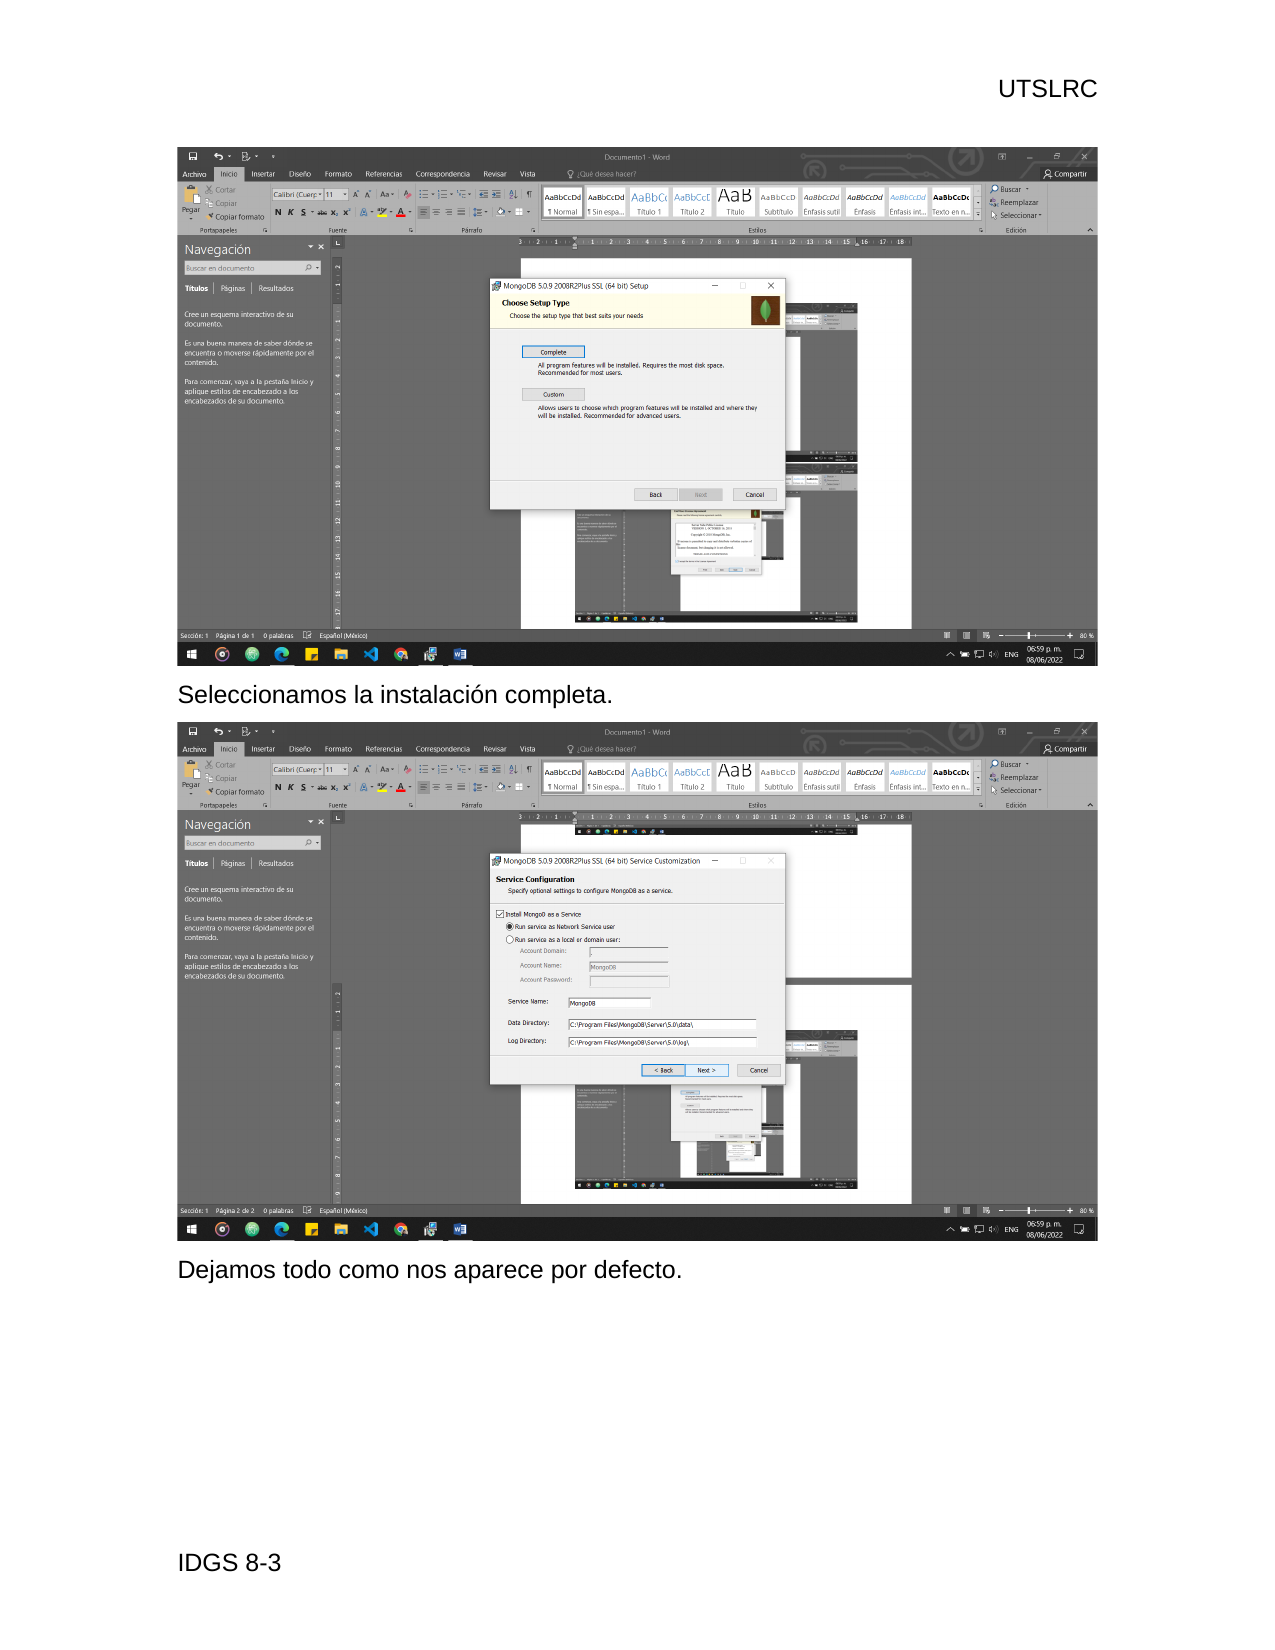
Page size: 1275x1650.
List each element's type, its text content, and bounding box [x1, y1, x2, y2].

text Seleccionamos la instalación completa. [177, 680, 1098, 722]
text Dejamos todo como nos aparece por defecto. [177, 1255, 1098, 1284]
picture [177, 722, 1098, 1241]
picture [177, 147, 1098, 666]
